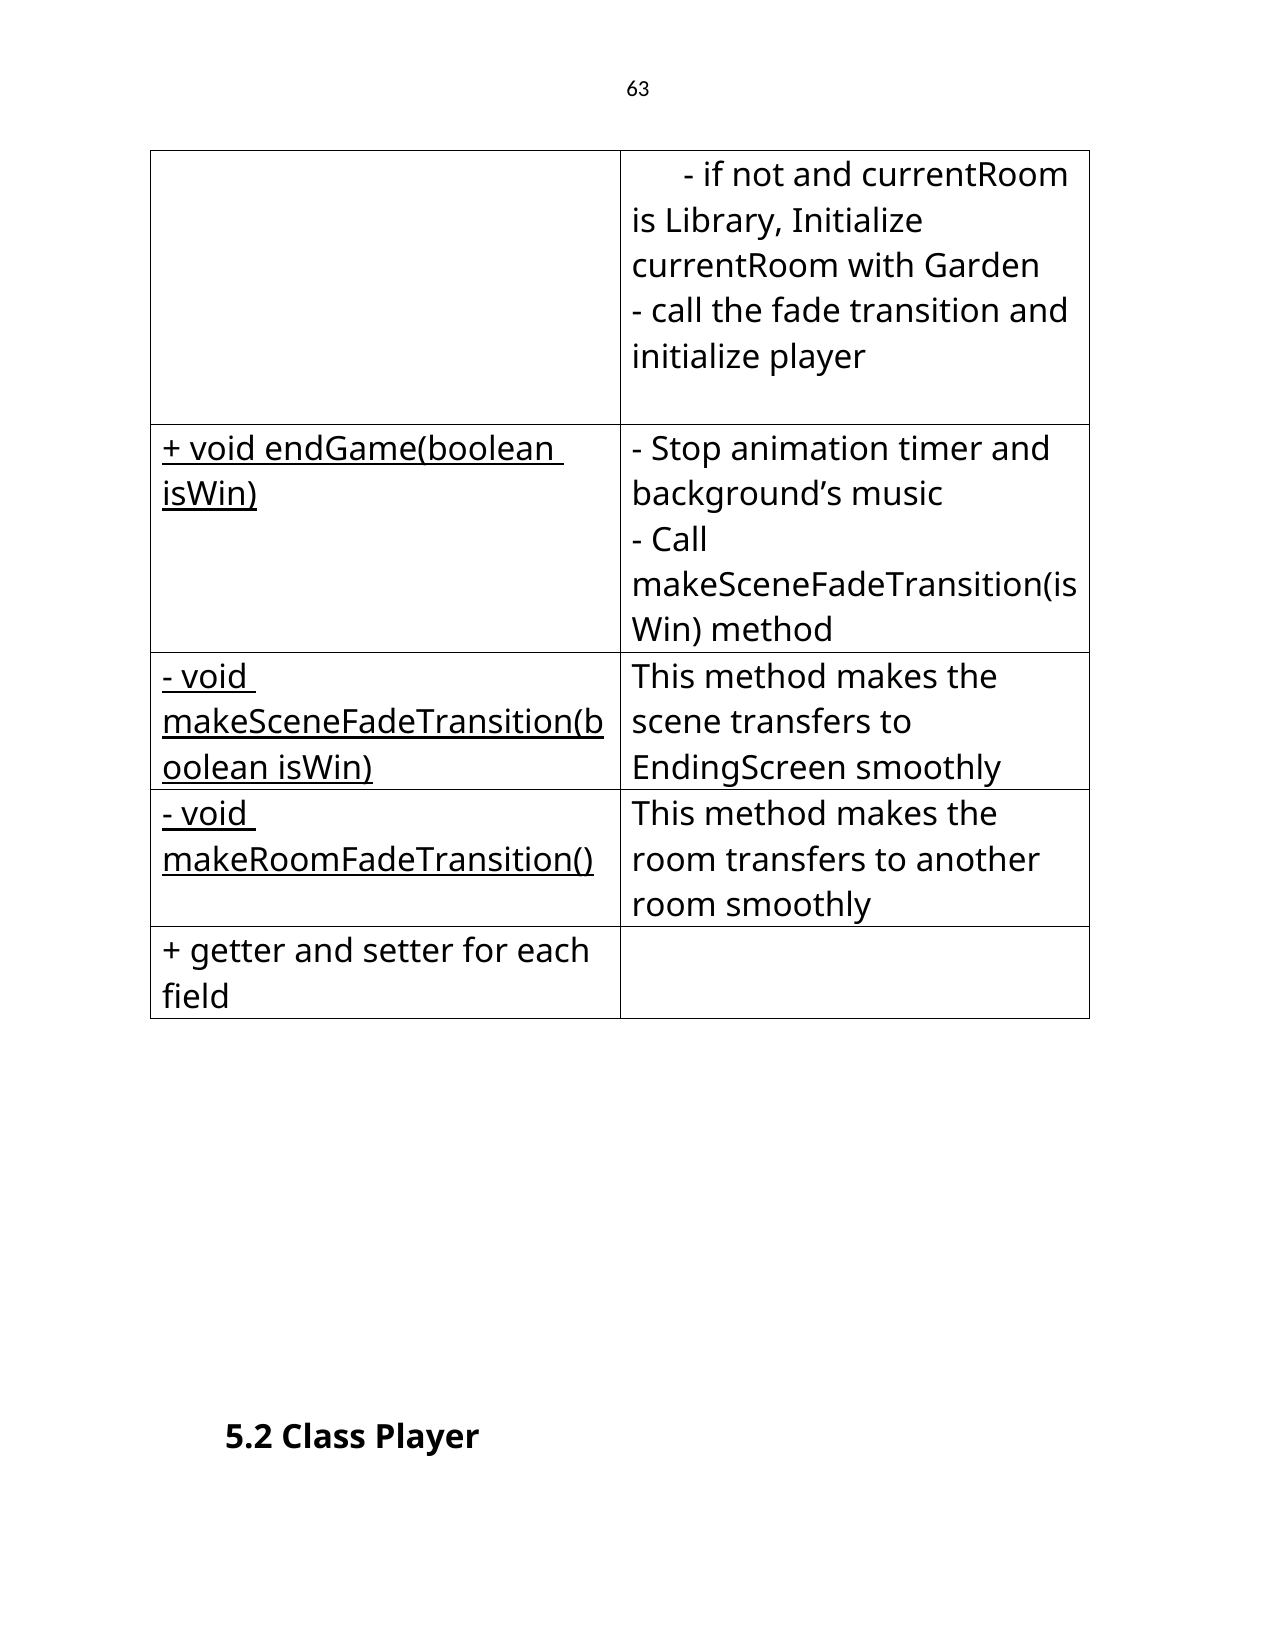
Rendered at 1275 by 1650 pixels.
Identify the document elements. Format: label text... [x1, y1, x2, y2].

table_cell This method makes the room transfers to another room smoothly [621, 790, 1089, 926]
table_cell - Stop animation timer and background’s music - Call makeSceneFadeTransition(isWin) method [621, 425, 1089, 652]
table_cell [621, 927, 1089, 1018]
text 5.2 Class Player [150, 1413, 1125, 1458]
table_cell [151, 151, 620, 423]
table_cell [621, 151, 1089, 423]
table_cell This method makes the scene transfers to EndingScreen smoothly [621, 653, 1089, 789]
table_cell - void makeSceneFadeTransition(boolean isWin) [151, 653, 620, 789]
table_cell - void makeRoomFadeTransition() [151, 790, 620, 926]
table_cell + void endGame(boolean isWin) [151, 425, 620, 652]
table_cell + getter and setter for each field [151, 927, 620, 1018]
